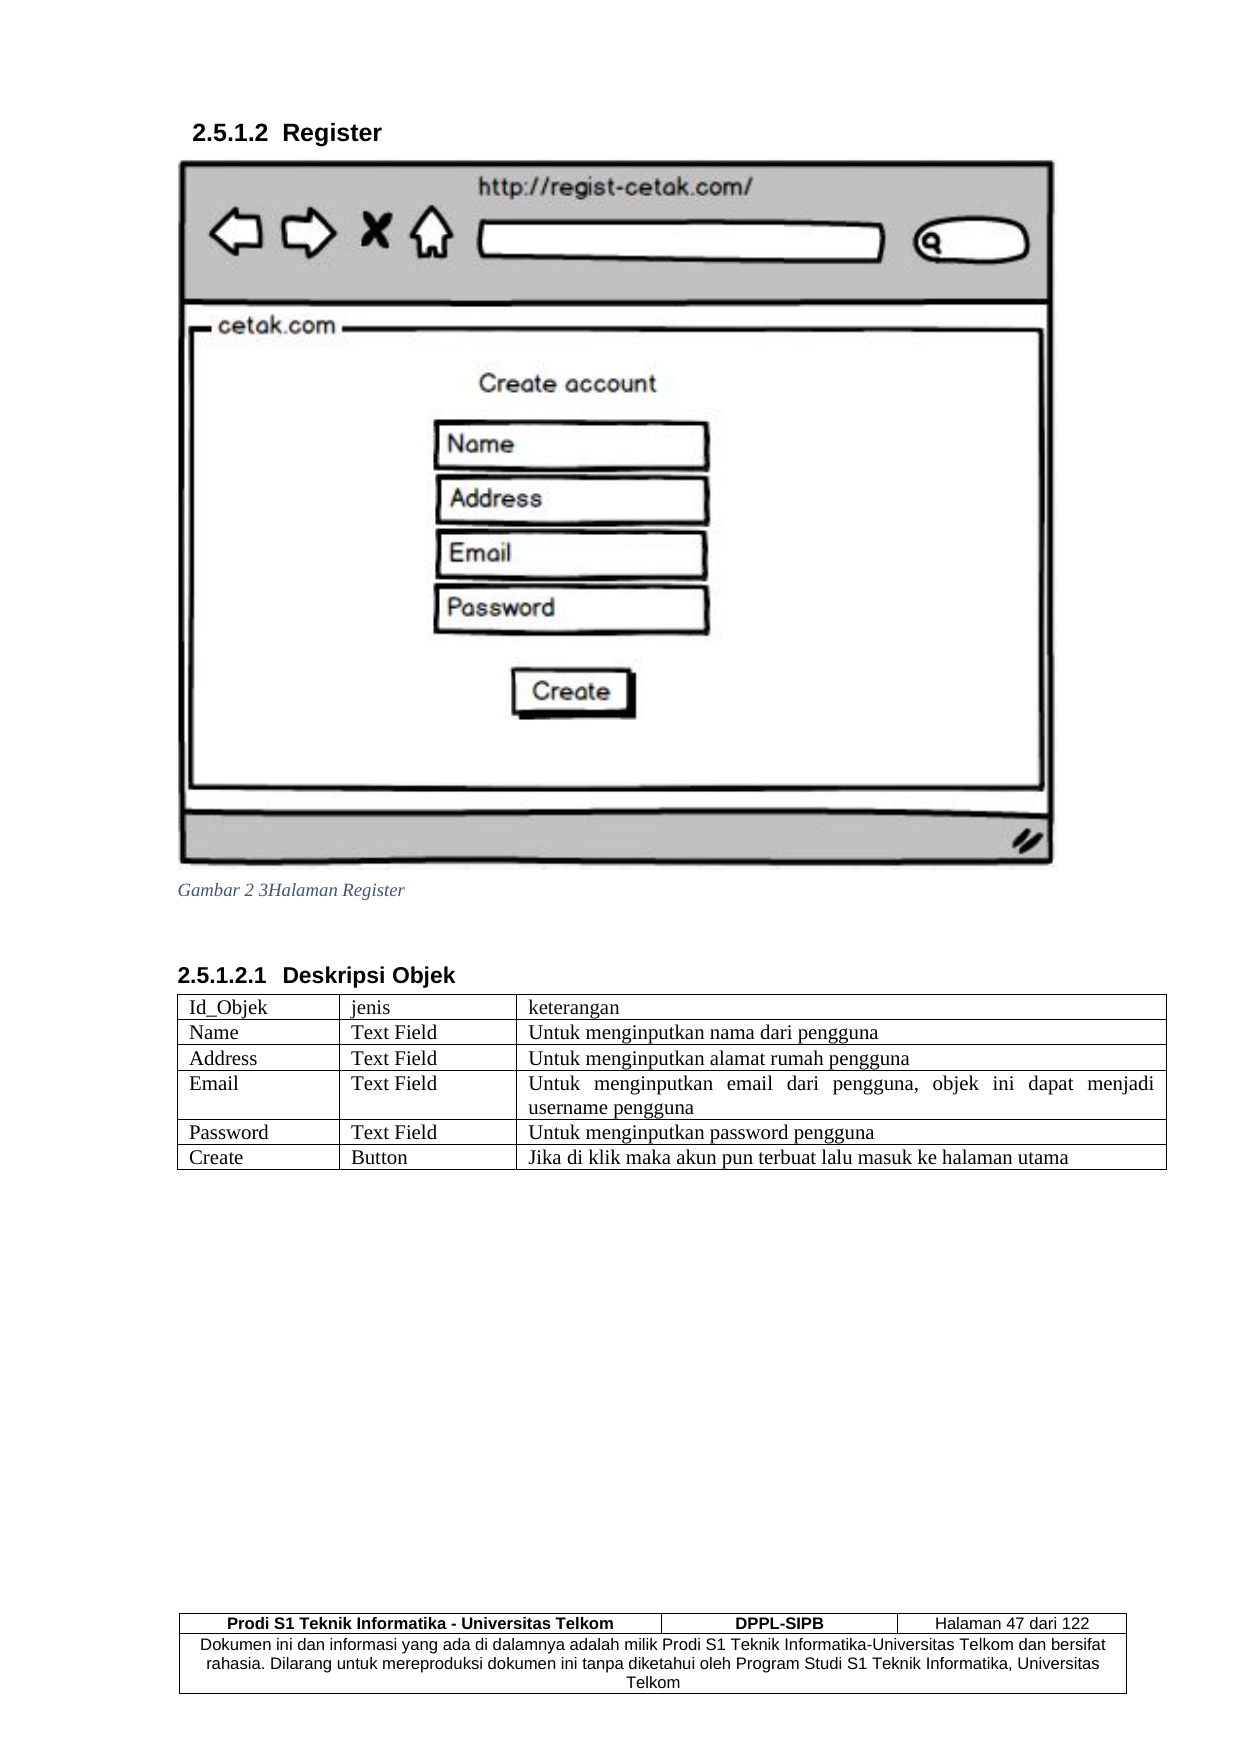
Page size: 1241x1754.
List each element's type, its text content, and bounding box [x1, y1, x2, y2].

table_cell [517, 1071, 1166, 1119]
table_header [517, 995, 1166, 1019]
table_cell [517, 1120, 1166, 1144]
picture [177, 159, 1057, 870]
subtitle Register [192, 118, 1122, 147]
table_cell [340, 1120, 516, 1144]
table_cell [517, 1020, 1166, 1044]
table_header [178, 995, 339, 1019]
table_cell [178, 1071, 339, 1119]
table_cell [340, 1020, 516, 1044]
subtitle Deskripsi Objek [177, 962, 1122, 988]
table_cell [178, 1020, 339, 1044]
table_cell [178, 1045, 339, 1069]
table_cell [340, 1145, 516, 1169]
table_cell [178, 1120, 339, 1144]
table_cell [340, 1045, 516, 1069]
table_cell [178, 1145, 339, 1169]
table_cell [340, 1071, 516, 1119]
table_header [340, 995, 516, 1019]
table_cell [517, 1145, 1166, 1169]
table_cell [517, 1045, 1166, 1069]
